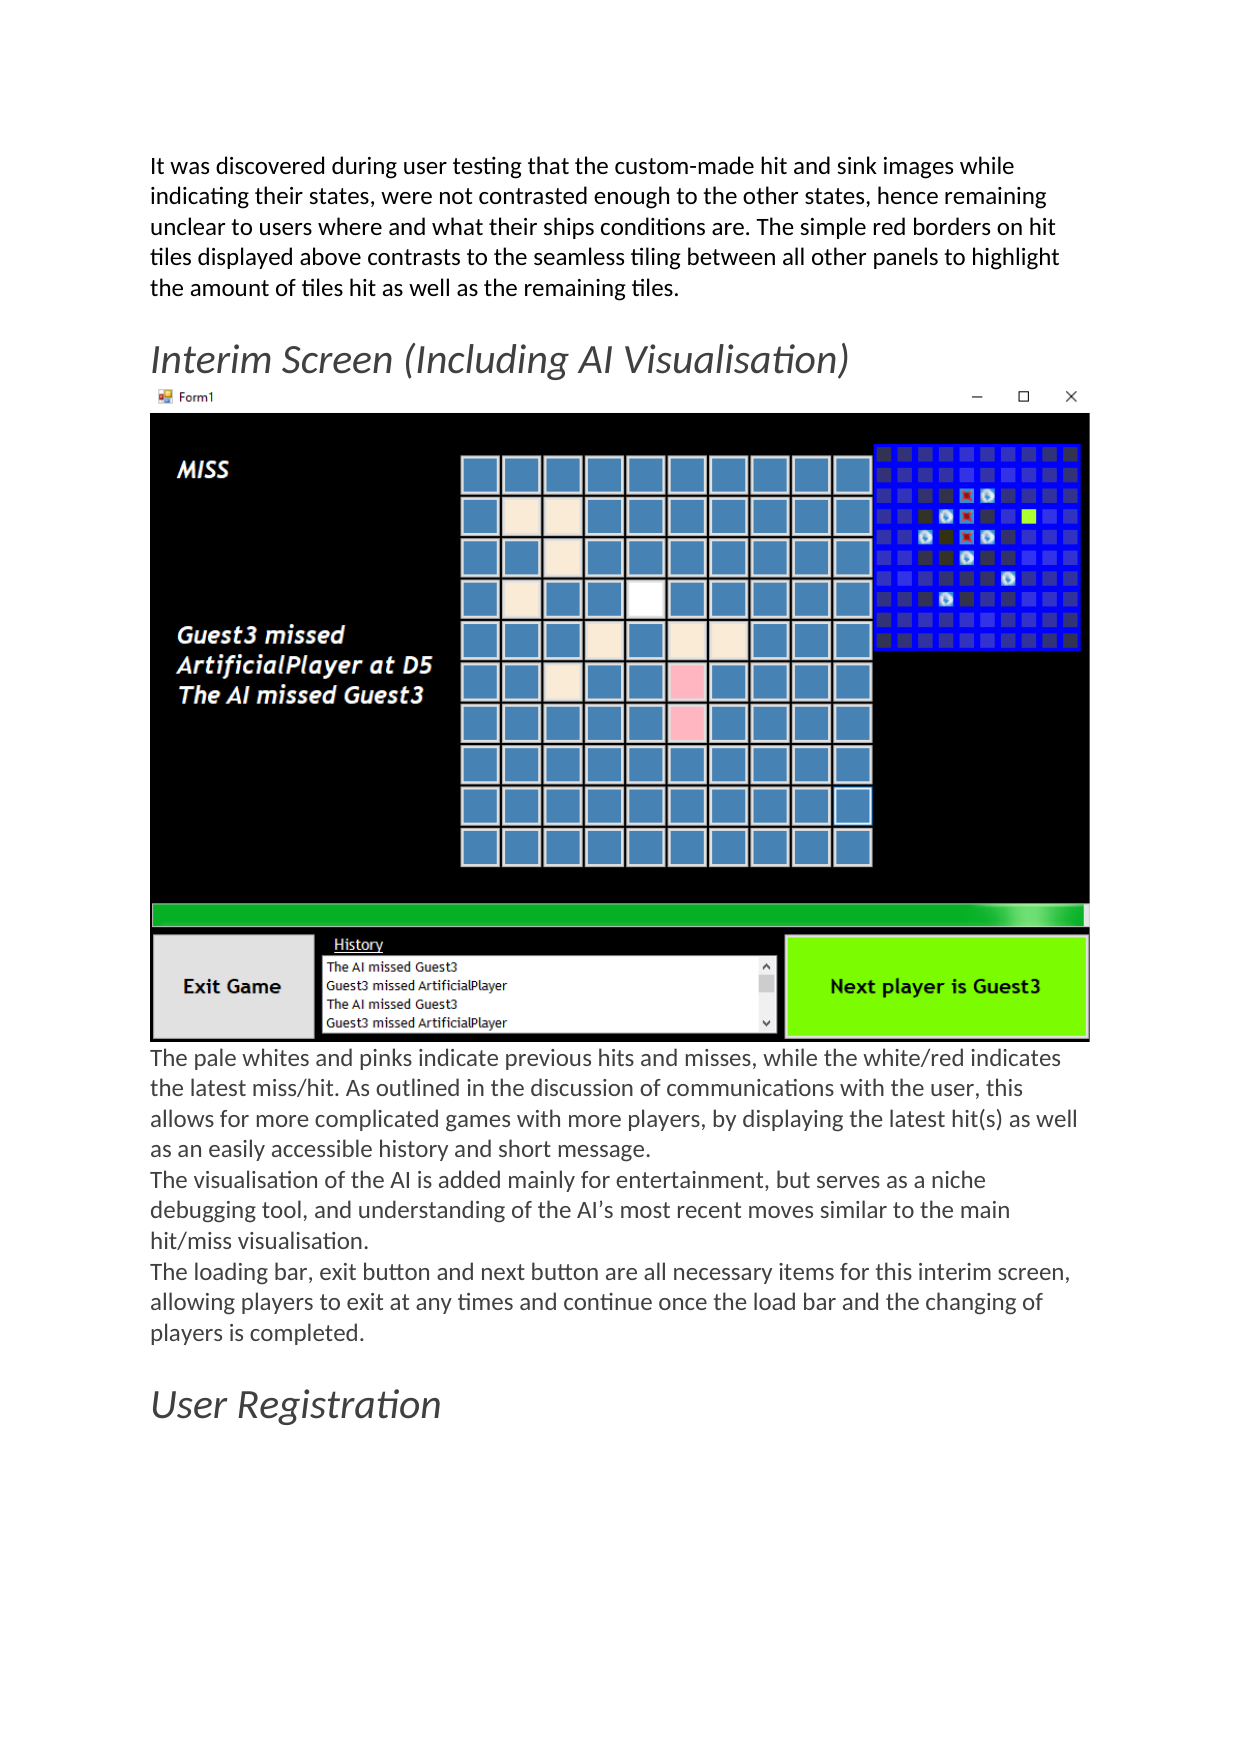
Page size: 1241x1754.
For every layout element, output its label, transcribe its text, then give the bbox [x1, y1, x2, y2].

text It was discovered during user testing that the custom-made hit and sink images while indicating their states, were not contrasted enough to the other states, hence remaining unclear to users where and what their ships conditions are. The simple red borders on hit tiles displayed above contrasts to the seamless tiling between all other panels to highlight the amount of tiles hit as well as the remaining tiles. [150, 150, 1090, 303]
text Interim Screen (Including AI Visualisation) [150, 333, 1090, 383]
text The loading bar, exit button and next button are all necessary items for this interim screen, allowing players to exit at any times and continue once the load bar and the changing of players is completed. [150, 1256, 1090, 1347]
text User Registration [150, 1378, 1090, 1429]
text The pale whites and pinks indicate previous hits and misses, while the white/red indicates the latest miss/hit. As outlined in the discussion of communications with the user, this allows for more complicated games with more players, by displaying the latest hit(s) as well as an easily accessible history and short message. [150, 1042, 1090, 1164]
picture [150, 383, 1090, 1042]
text The visualisation of the AI is added mainly for entertainment, but serves as a niche debugging tool, and understanding of the AI’s most recent moves similar to the main hit/miss visualisation. [150, 1164, 1090, 1256]
